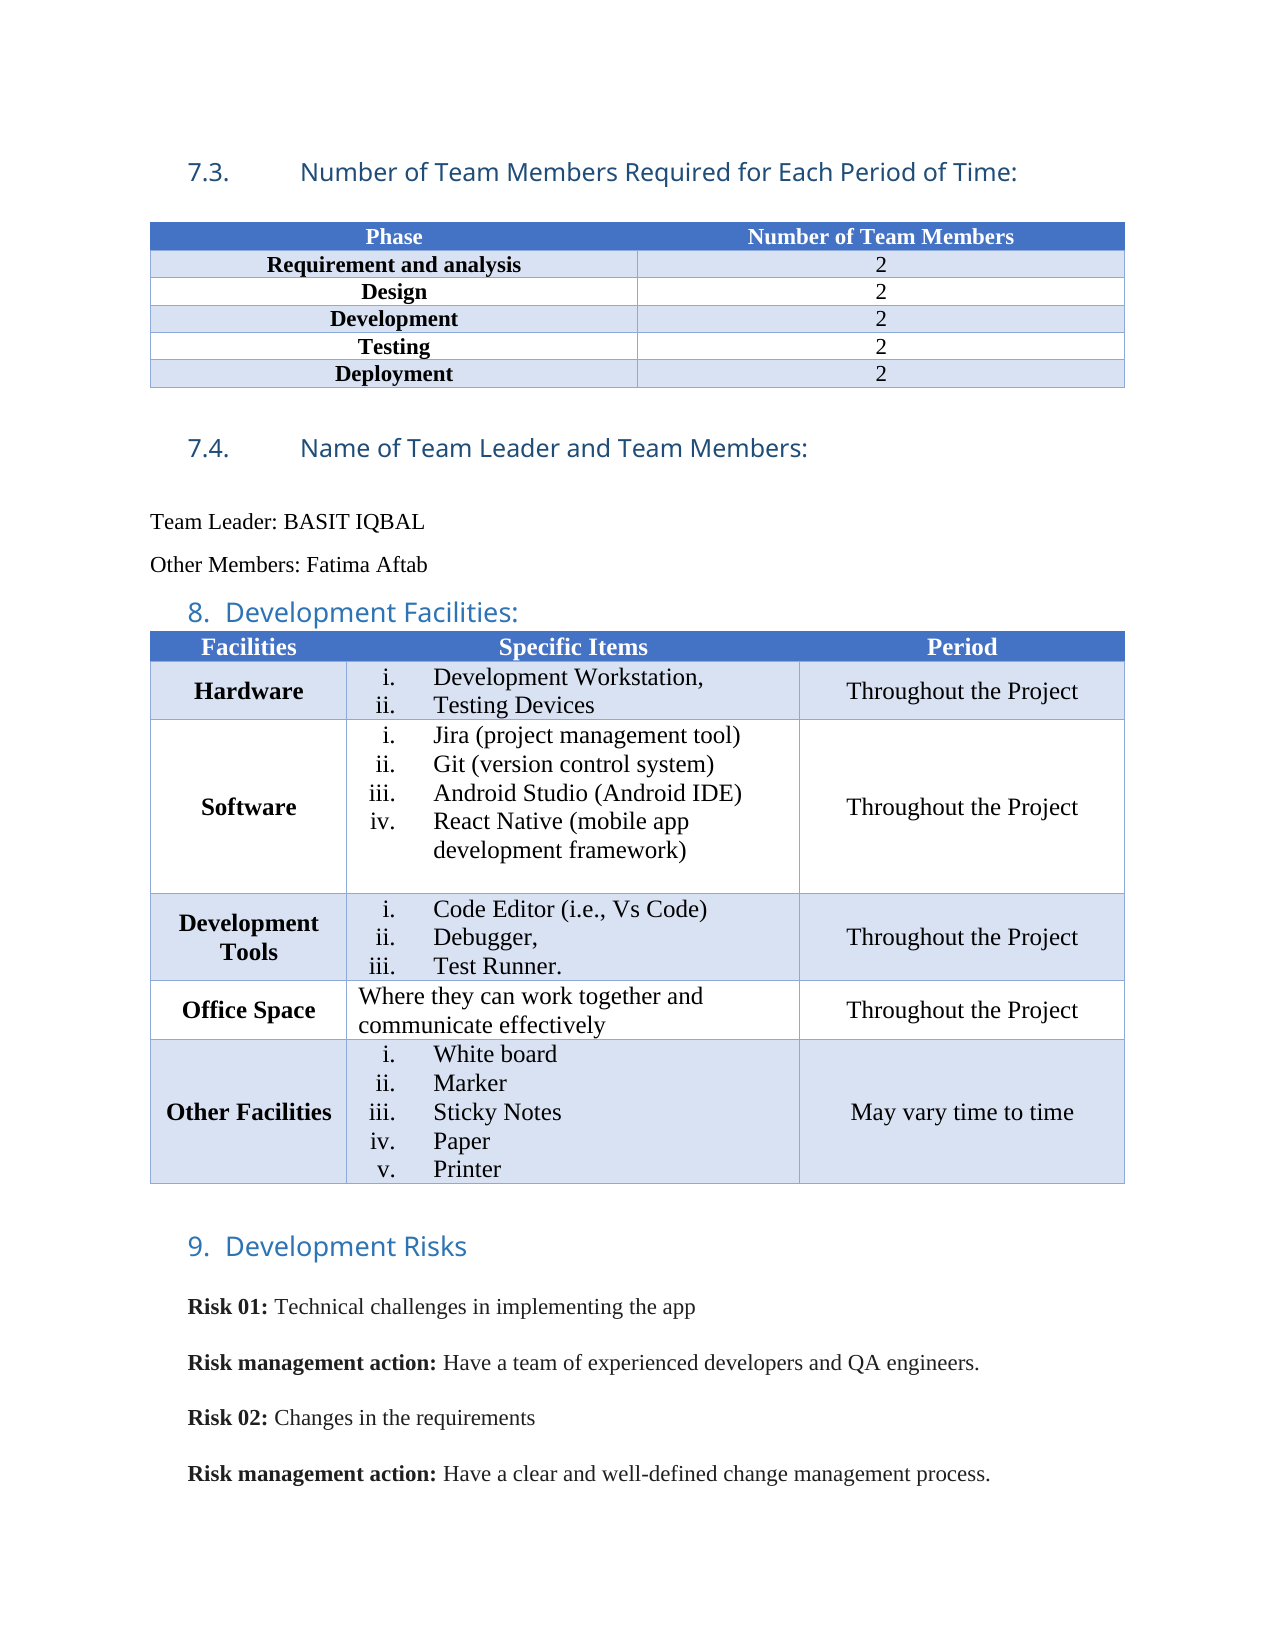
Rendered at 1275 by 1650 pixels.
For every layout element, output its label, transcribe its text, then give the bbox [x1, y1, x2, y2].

table_header Period [800, 632, 1124, 661]
table_cell Other Facilities [151, 1040, 346, 1183]
table_cell Testing [151, 333, 637, 359]
table_cell Code Editor (i.e., Vs Code) Debugger, Test Runner. [347, 894, 799, 980]
text Risk management action: Have a clear and well-defined change management process. [187, 1460, 1125, 1486]
table_cell Jira (project management tool) Git (version control system) Android Studio (Android IDE) React Native (mobile app development framework) [347, 720, 799, 893]
table_cell May vary time to time [800, 1040, 1124, 1183]
text Risk management action: Have a team of experienced developers and QA engineers. [187, 1349, 1125, 1375]
table_cell Development Tools [151, 894, 346, 980]
table_cell 2 [638, 251, 1124, 277]
table_cell Hardware [151, 662, 346, 719]
table_cell 2 [638, 306, 1124, 332]
table_cell Throughout the Project [800, 981, 1124, 1038]
table_cell Throughout the Project [800, 662, 1124, 719]
subtitle Development Risks [187, 1227, 1125, 1264]
table_cell Where they can work together and communicate effectively [347, 981, 799, 1038]
table_cell Software [151, 720, 346, 893]
subtitle Development Facilities: [187, 594, 1125, 631]
table_cell 2 [638, 360, 1124, 387]
table_cell Throughout the Project [800, 894, 1124, 980]
table_cell 2 [638, 333, 1124, 359]
text Team Leader: BASIT IQBAL [150, 508, 1125, 534]
table_cell Requirement and analysis [151, 251, 637, 277]
table_cell Deployment [151, 360, 637, 387]
text Risk 02: Changes in the requirements [187, 1404, 1125, 1431]
table_cell Development Workstation, Testing Devices [347, 662, 799, 719]
table_cell Office Space [151, 981, 346, 1038]
text Risk 01: Technical challenges in implementing the app [187, 1293, 1125, 1320]
table_header Phase [151, 223, 637, 250]
table_header Specific Items [347, 632, 799, 661]
table_cell White board Marker Sticky Notes Paper Printer [347, 1040, 799, 1183]
table_cell Design [151, 278, 637, 304]
table_cell 2 [638, 278, 1124, 304]
table_cell Throughout the Project [800, 720, 1124, 893]
table_header Number of Team Members [638, 223, 1124, 250]
subtitle Number of Team Members Required for Each Period of Time: [187, 154, 1125, 222]
table_header Facilities [151, 632, 346, 661]
subtitle Name of Team Leader and Team Members: [187, 431, 1125, 465]
text Other Members: Fatima Aftab [150, 551, 1125, 577]
table_cell Development [151, 306, 637, 332]
